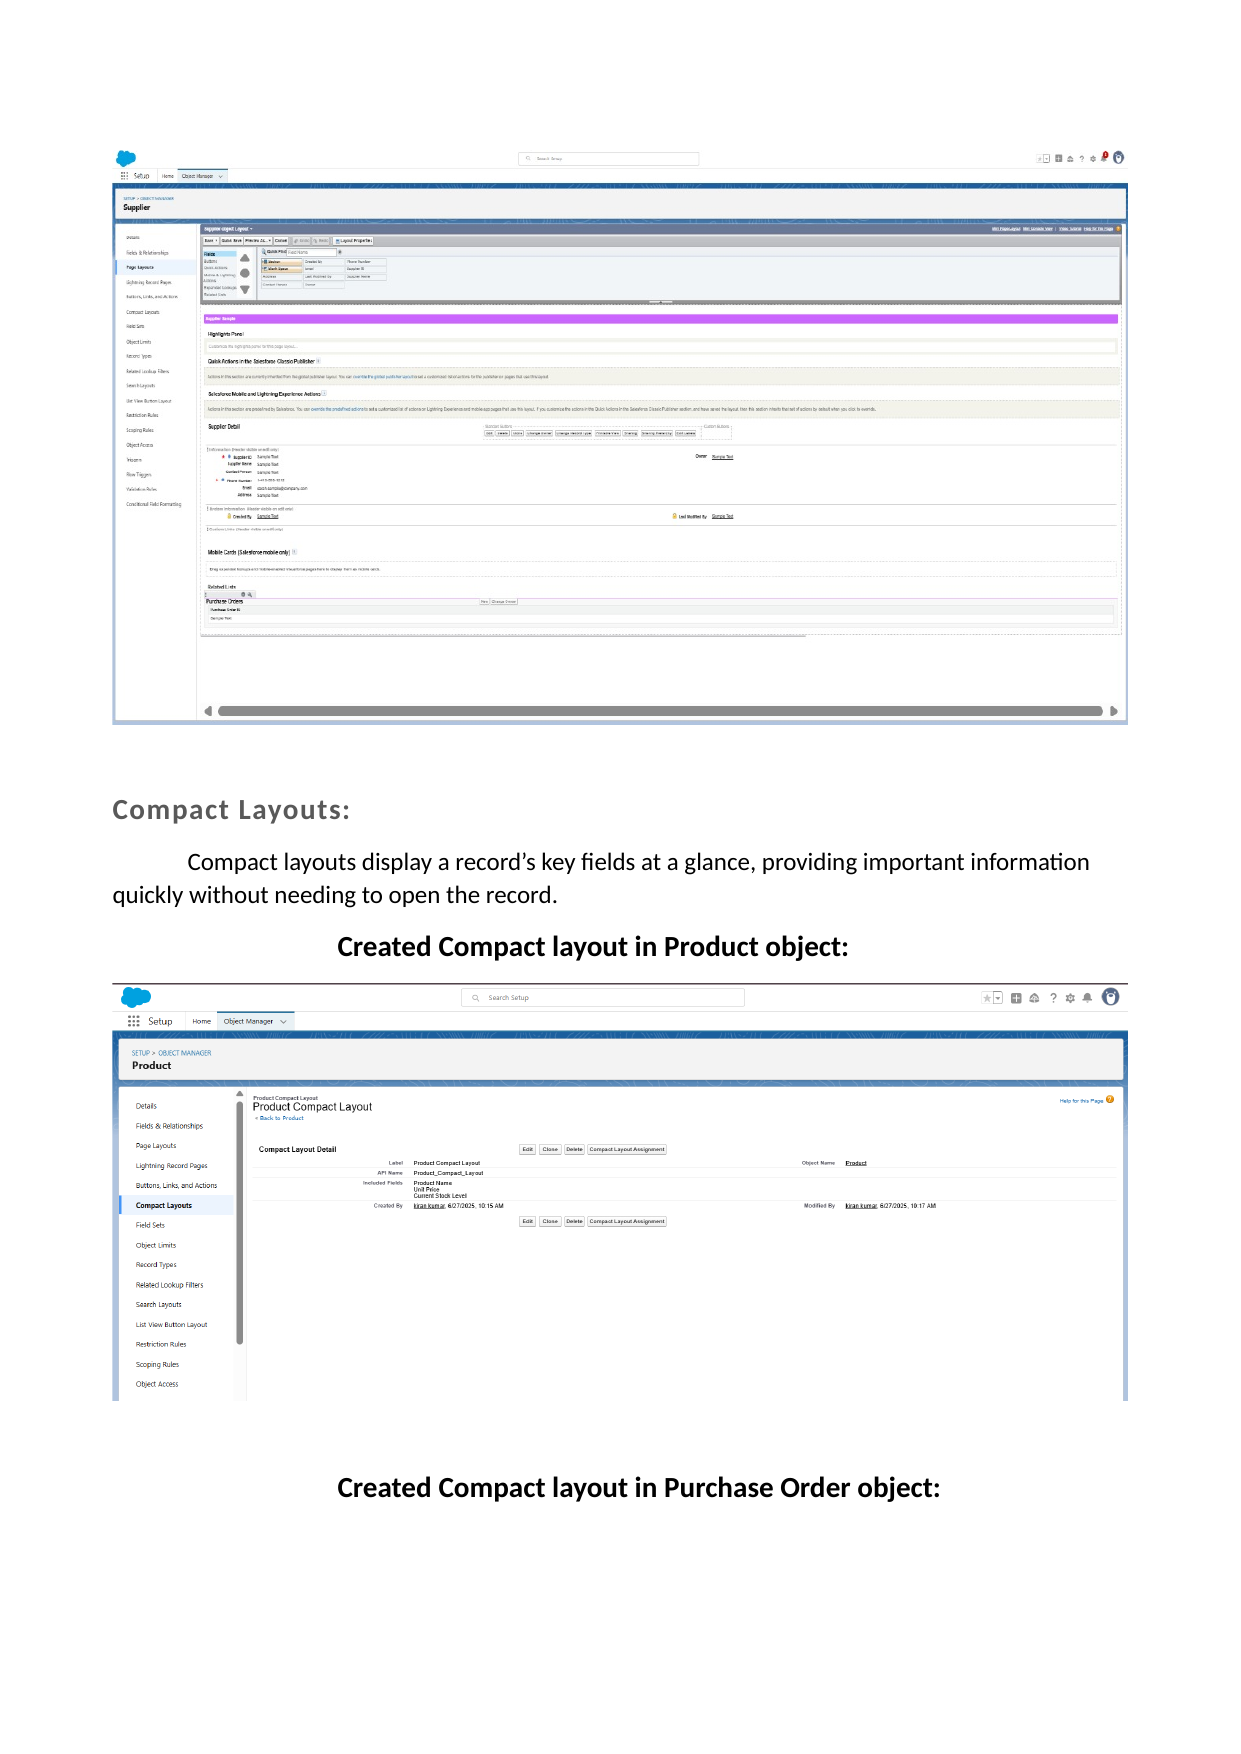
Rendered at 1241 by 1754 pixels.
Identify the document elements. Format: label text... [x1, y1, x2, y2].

text Created Compact layout in Purchase Order object: [112, 1469, 1128, 1505]
picture [112, 150, 1128, 725]
text Created Compact layout in Product object: [112, 928, 1128, 964]
text Compact layouts display a record’s key fields at a glance, providing important information quickly without needing to open the record. [112, 846, 1128, 909]
picture [112, 983, 1128, 1401]
subtitle Compact Layouts: [112, 791, 1128, 826]
